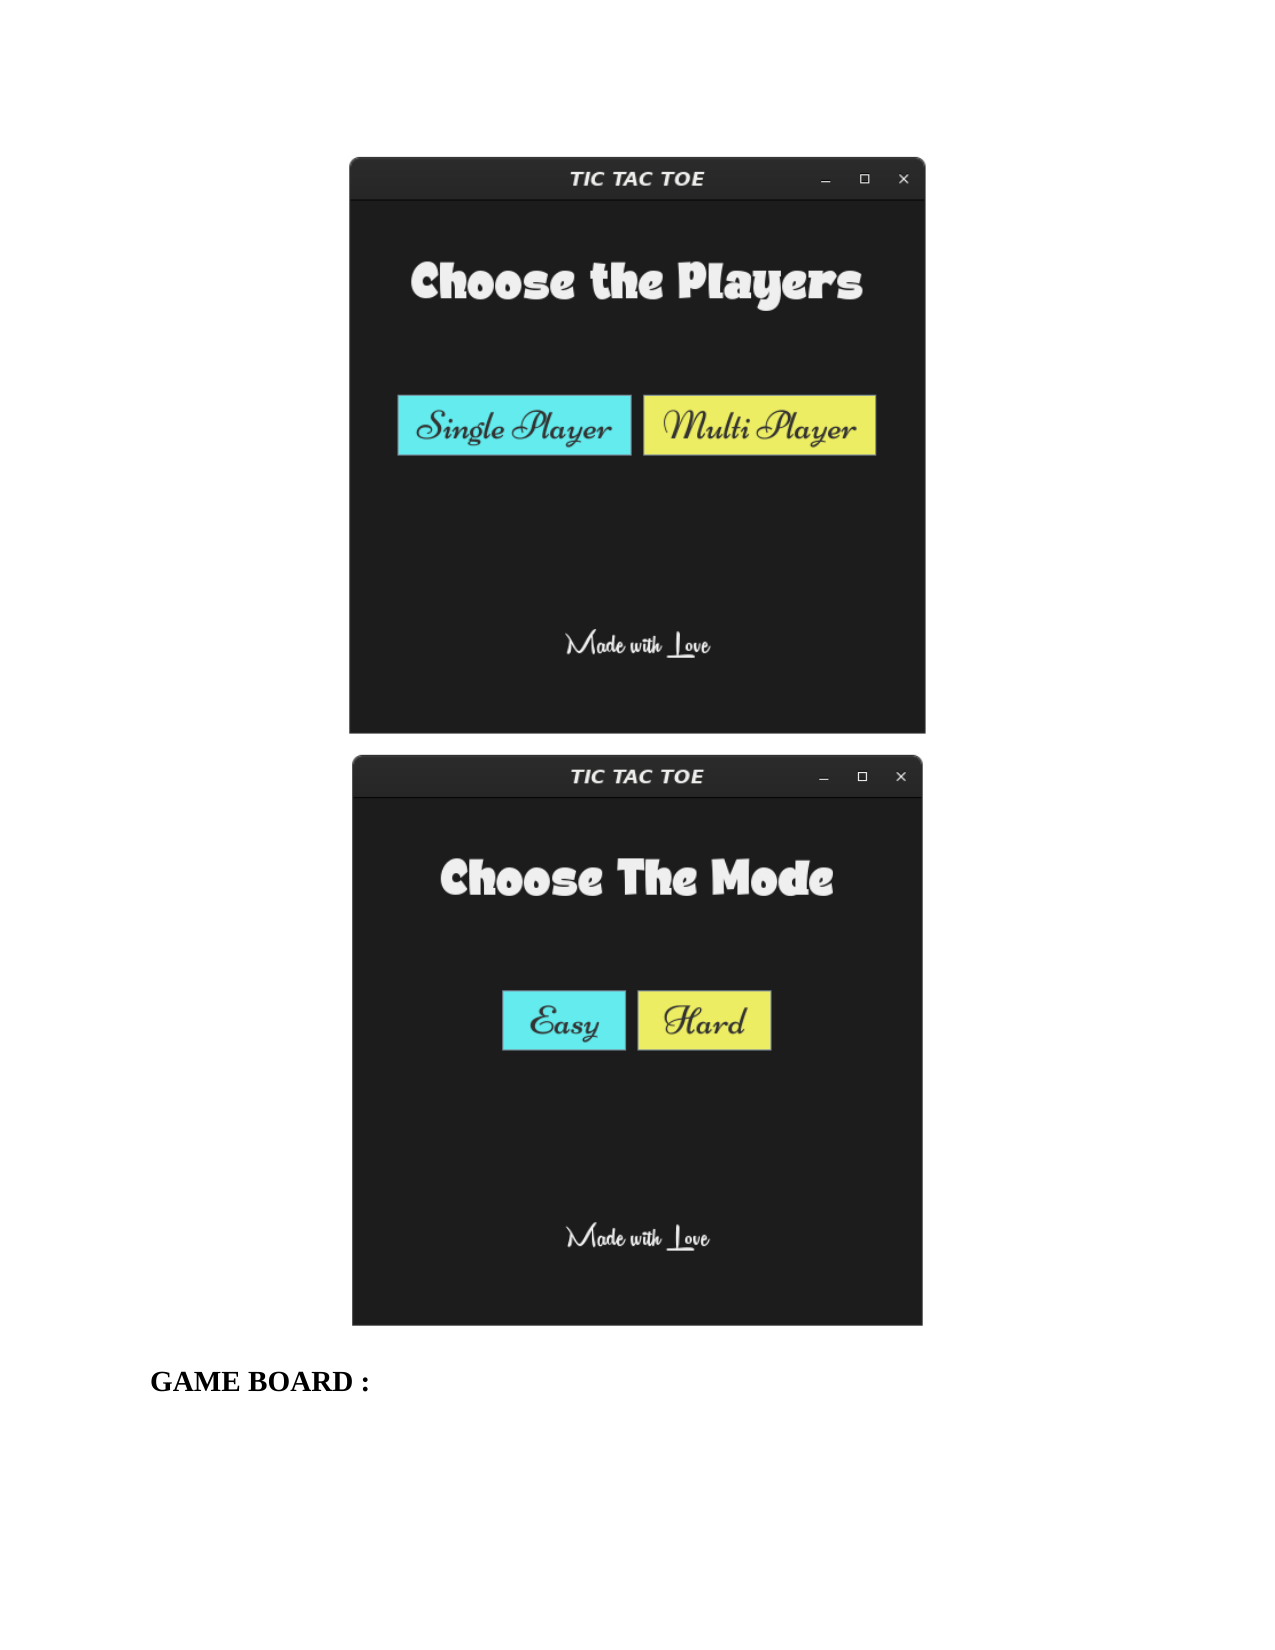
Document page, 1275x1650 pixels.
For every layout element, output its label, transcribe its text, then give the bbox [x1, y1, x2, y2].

picture [339, 150, 936, 744]
picture [342, 747, 933, 1336]
text GAME BOARD : [150, 1364, 1125, 1398]
